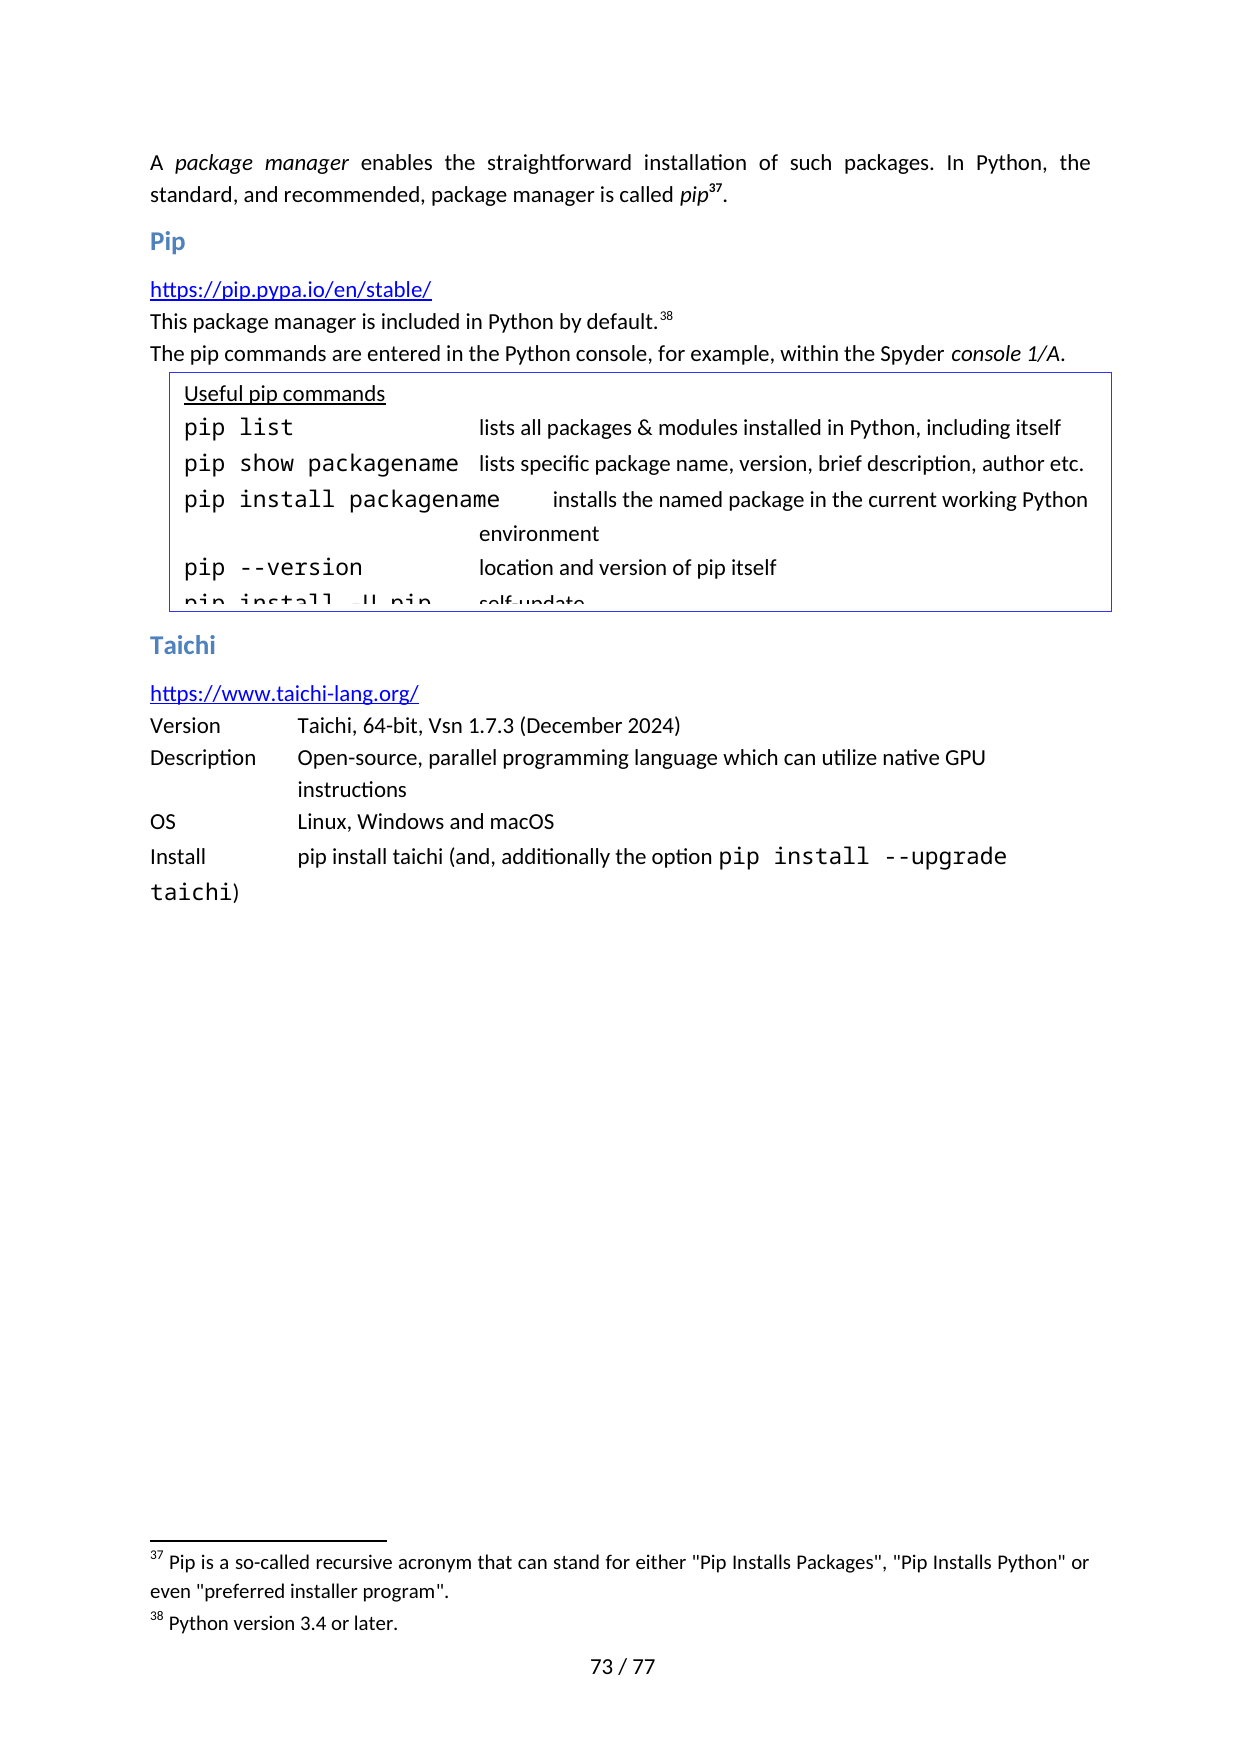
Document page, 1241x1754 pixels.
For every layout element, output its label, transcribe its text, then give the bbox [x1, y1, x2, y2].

subtitle Pip [150, 224, 1092, 258]
text https://www.taichi-lang.org/ [150, 679, 1092, 707]
text Install pip install taichi (and, additionally the option pip install --upgrade taichi) [150, 840, 1092, 907]
text https://pip.pypa.io/en/stable/ [150, 275, 1092, 303]
text Description Open-source, parallel programming language which can utilize native GPU instructions [150, 743, 1092, 803]
text Version Taichi, 64-bit, Vsn 1.7.3 (December 2024) [150, 711, 1092, 739]
subtitle Taichi [150, 628, 1092, 661]
text A package manager enables the straightforward installation of such packages. In Python, the standard, and recommended, package manager is called pip. [150, 148, 1092, 208]
text This package manager is included in Python by default. [150, 307, 1092, 335]
text OS Linux, Windows and macOS [150, 807, 1092, 836]
text The pip commands are entered in the Python console, for example, within the Spyder console 1/A. [150, 339, 1092, 367]
